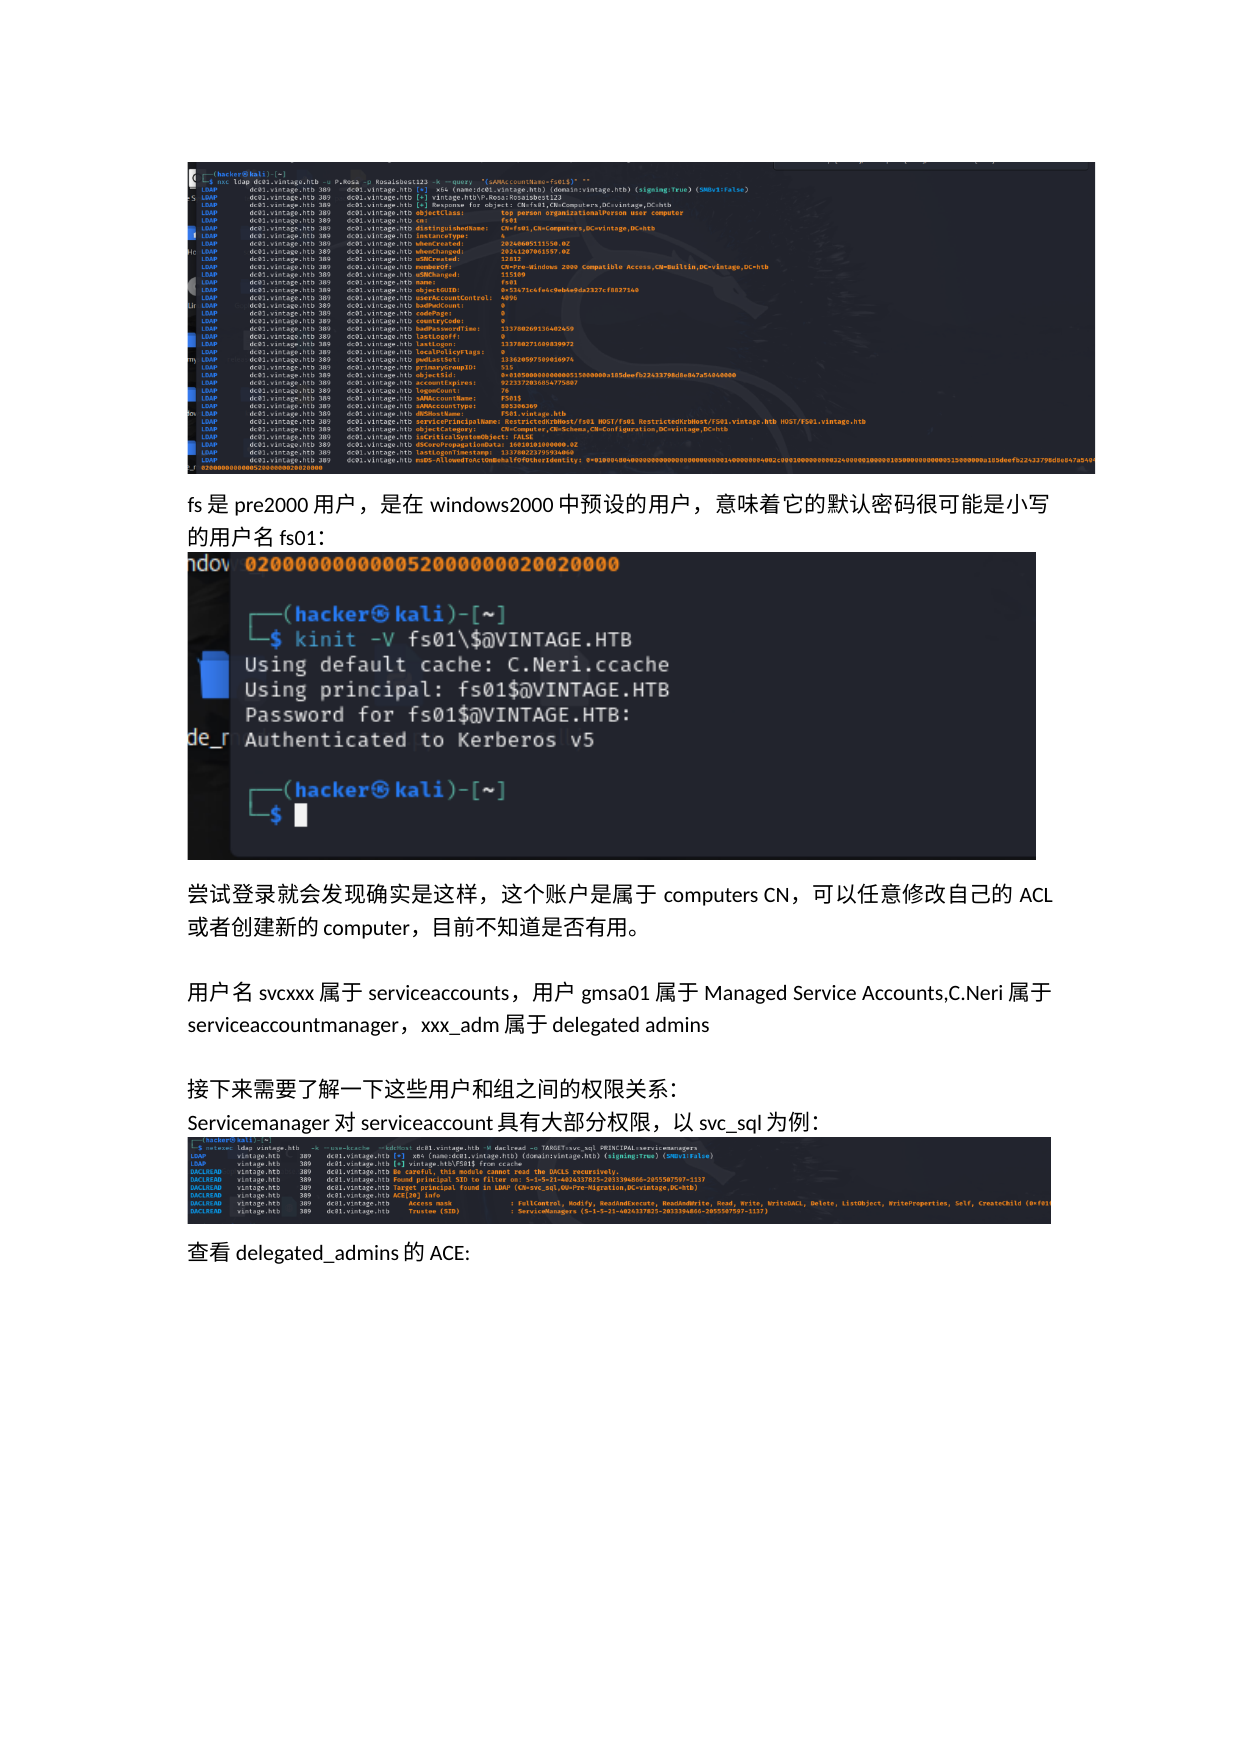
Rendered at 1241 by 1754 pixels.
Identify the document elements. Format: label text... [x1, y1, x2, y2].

text 查看delegated_admins的ACE: [187, 1234, 1053, 1267]
picture [187, 162, 1096, 474]
text 接下来需要了解一下这些用户和组之间的权限关系： [187, 1072, 1053, 1104]
text Servicemanager对serviceaccount具有大部分权限，以svc_sql为例： [187, 1104, 1053, 1137]
picture [187, 552, 1036, 860]
text fs是pre2000用户，是在windows2000中预设的用户，意味着它的默认密码很可能是小写的用户名fs01： [187, 487, 1053, 552]
text 用户名svcxxx属于serviceaccounts，用户gmsa01属于Managed Service Accounts,C.Neri属于serviceaccountmanager，xxx_adm属于delegated admins [187, 974, 1053, 1039]
picture [187, 1137, 1051, 1224]
text 尝试登录就会发现确实是这样，这个账户是属于computers CN，可以任意修改自己的ACL或者创建新的computer，目前不知道是否有用。 [187, 877, 1053, 942]
